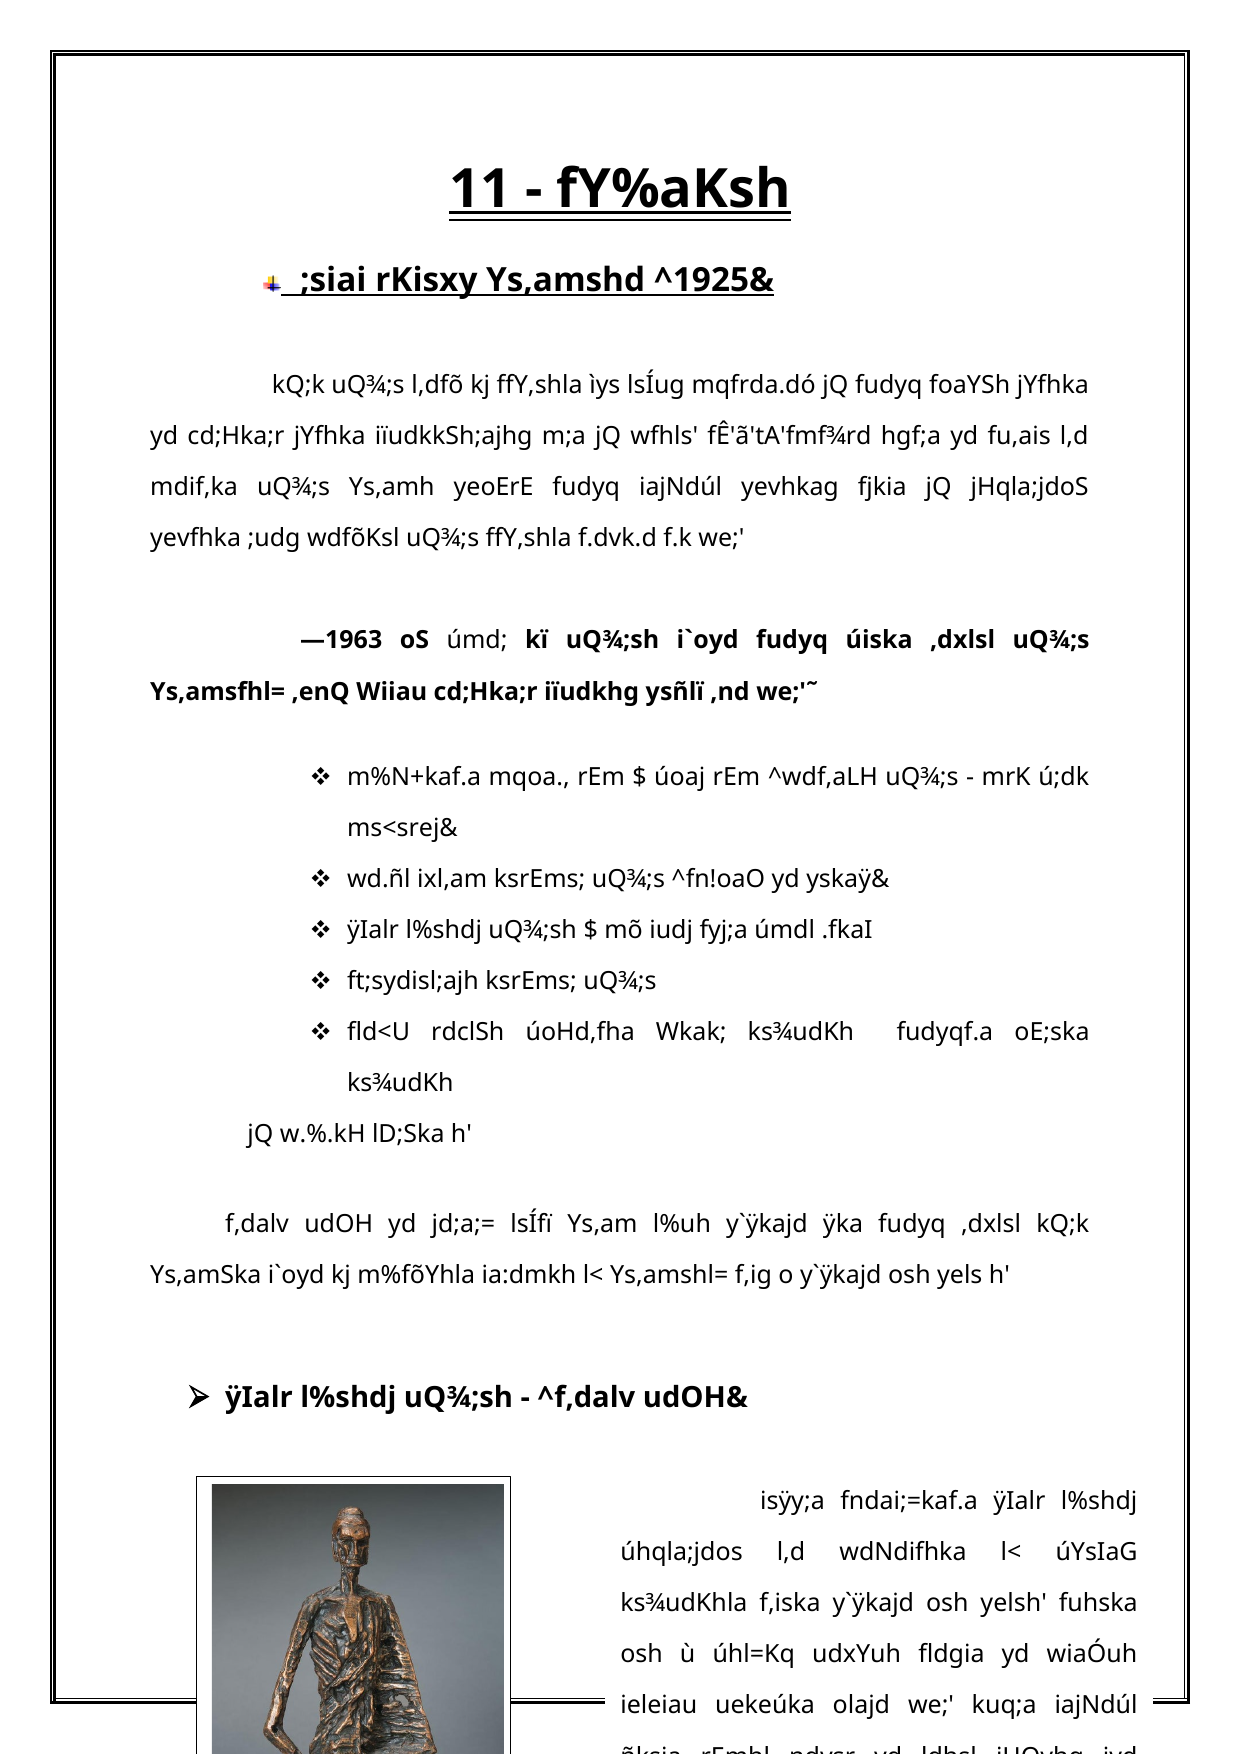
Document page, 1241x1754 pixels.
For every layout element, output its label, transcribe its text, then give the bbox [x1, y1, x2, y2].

picture [211, 1484, 504, 1754]
list ;siai rKisxy Ys,amshd ^1925& [262, 256, 1090, 301]
text jQ w.%.kH lD;Ska h' [150, 1116, 1090, 1149]
list ft;sydisl;ajh ksrEms; uQ¾;s [309, 962, 1090, 996]
list m%N+kaf.a mqoa., rEm $ úoaj rEm ^wdf,aLH uQ¾;s - mrK ú;dk ms<srej& [309, 758, 1090, 843]
list ÿIalr l%shdj uQ¾;sh - ^f,dalv udOH& [187, 1376, 1090, 1416]
text f,dalv udOH yd jd;a;= lsÍfï Ys,am l%uh y`ÿkajd ÿka fudyq ,dxlsl kQ;k Ys,amSka i`oyd kj m%fõYhla ia:dmkh l< Ys,amshl= f,ig o y`ÿkajd osh yels h' [150, 1206, 1090, 1291]
text —1963 oS úmd; kï uQ¾;sh i`oyd fudyq úiska ,dxlsl uQ¾;s Ys,amsfhl= ,enQ Wiiau cd;Hka;r iïudkhg ysñlï ,nd we;'˜ [150, 622, 1090, 707]
list ÿIalr l%shdj uQ¾;sh $ mõ iudj fyj;a úmdl .fkaI [309, 911, 1090, 945]
text 11 - fY%aKsh [150, 150, 1090, 224]
list wd.ñl ixl,am ksrEms; uQ¾;s ^fn!oaO yd yskaÿ& [309, 860, 1090, 894]
text kQ;k uQ¾;s l,dfõ kj ffY,shla ìys lsÍug mqfrda.dó jQ fudyq foaYSh jYfhka yd cd;Hka;r jYfhka iïudkkSh;ajhg m;a jQ wfhls' fÊ'ã'tA'fmf¾rd hgf;a yd fu,ais l,d mdif,ka uQ¾;s Ys,amh yeoErE fudyq iajNdúl yevhkag fjkia jQ jHqla;jdoS yevfhka ;udg wdfõKsl uQ¾;s ffY,shla f.dvk.d f.k we;' [150, 367, 1090, 554]
list fld<U rdclSh úoHd,fha Wkak; ks¾udKh fudyqf.a oE;ska ks¾udKh [309, 1013, 1090, 1098]
picture [263, 274, 281, 292]
